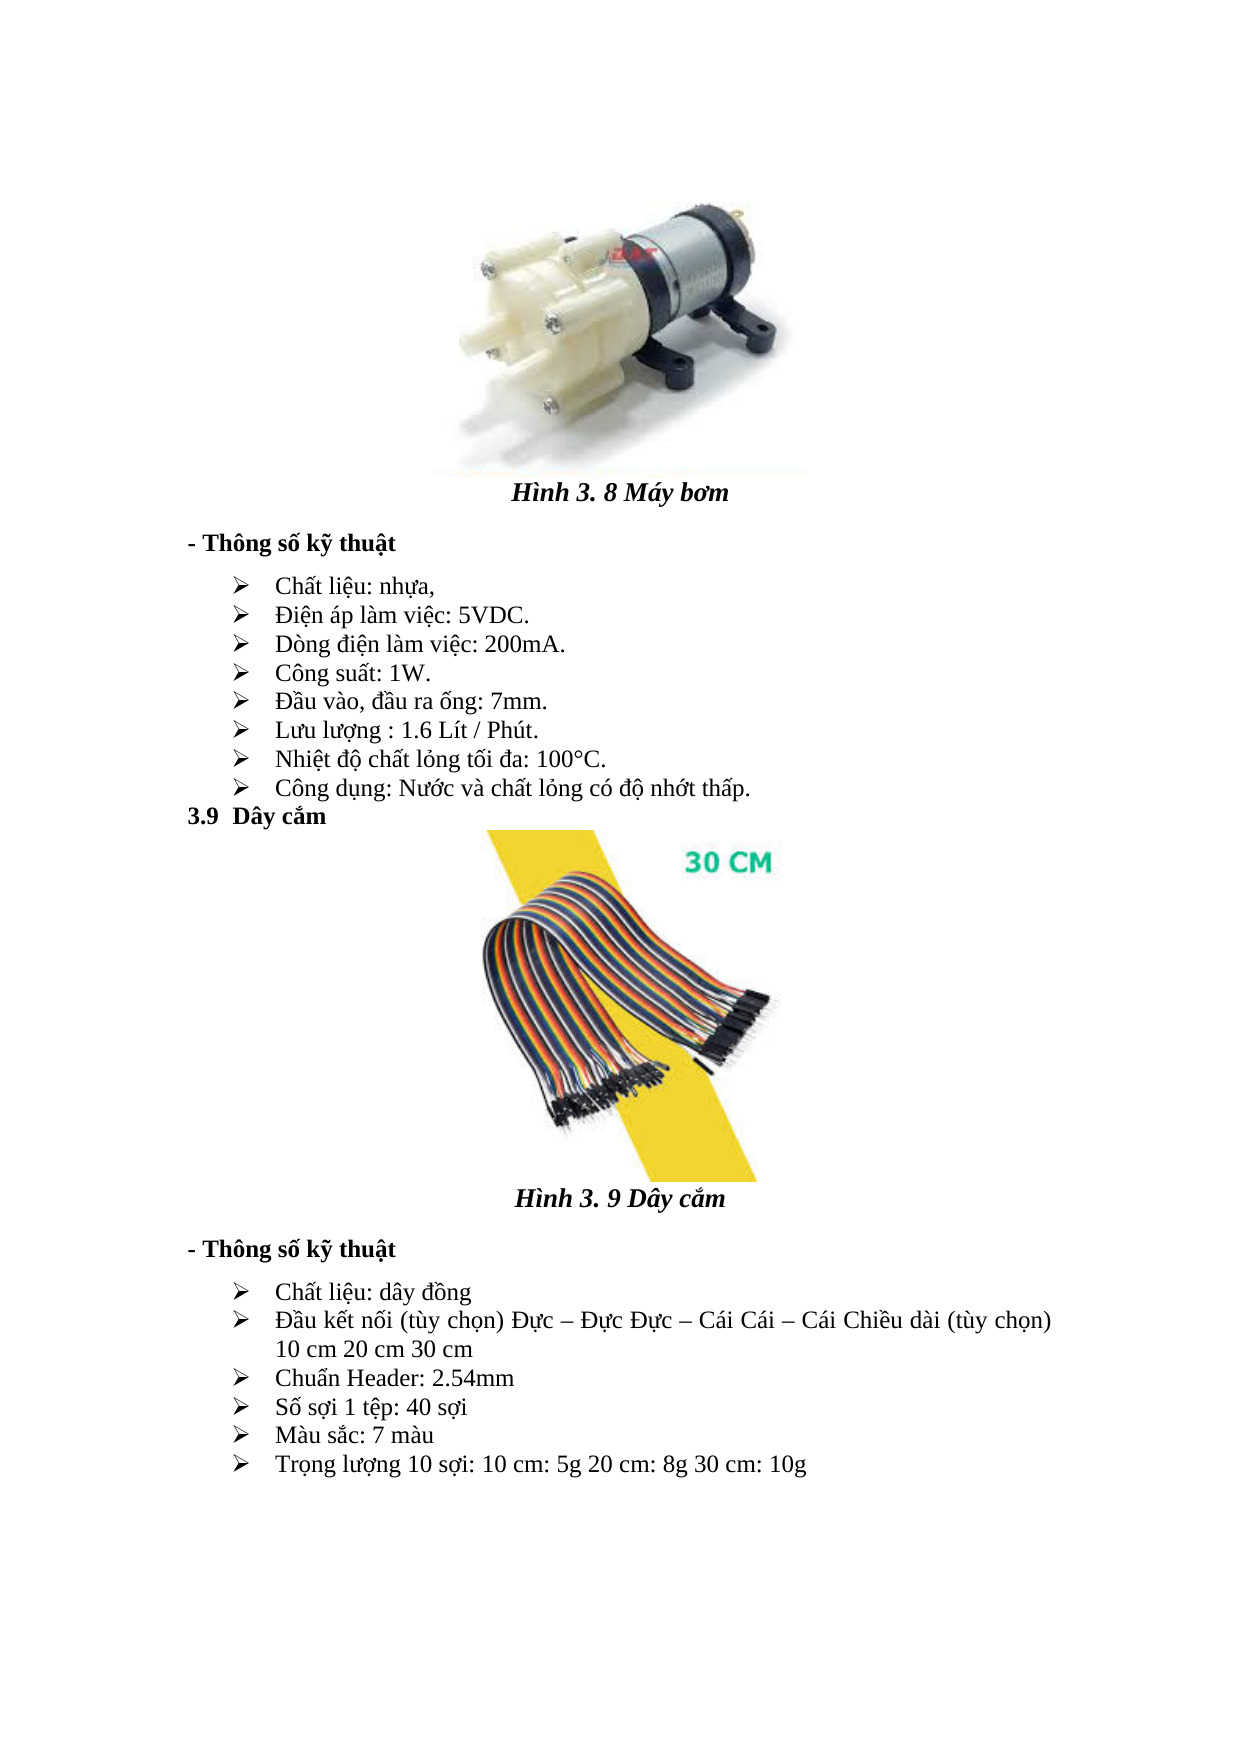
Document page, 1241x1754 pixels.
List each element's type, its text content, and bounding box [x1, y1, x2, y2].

list Màu sắc: 7 màu [231, 1421, 1053, 1449]
text - Thông số kỹ thuật [187, 1234, 1053, 1262]
list Trọng lượng 10 sợi: 10 cm: 5g 20 cm: 8g 30 cm: 10g [231, 1449, 1053, 1478]
list Công dụng: Nước và chất lỏng có độ nhớt thấp. [231, 773, 1053, 801]
list Hình 3. 8 Máy bơm [187, 476, 1053, 507]
list Số sợi 1 tệp: 40 sợi [231, 1392, 1053, 1421]
list Đầu vào, đầu ra ống: 7mm. [231, 686, 1053, 715]
list Dây cắm [187, 801, 1053, 830]
list Lưu lượng : 1.6 Lít / Phút. [231, 715, 1053, 744]
picture [433, 150, 807, 477]
list Nhiệt độ chất lỏng tối đa: 100°C. [231, 744, 1053, 773]
list Công suất: 1W. [231, 658, 1053, 686]
list Đầu kết nối (tùy chọn) Đực – Đực Đực – Cái Cái – Cái Chiều dài (tùy chọn) 10 cm 20 cm 30 cm [231, 1306, 1053, 1363]
picture [444, 830, 796, 1182]
list Dòng điện làm việc: 200mA. [231, 629, 1053, 658]
list Điện áp làm việc: 5VDC. [231, 600, 1053, 629]
list Chất liệu: dây đồng [231, 1277, 1053, 1306]
list Chuẩn Header: 2.54mm [231, 1363, 1053, 1392]
text - Thông số kỹ thuật [187, 528, 1053, 557]
list Chất liệu: nhựa, [231, 571, 1053, 600]
list Hình 3. 9 Dây cắm [187, 1182, 1053, 1213]
